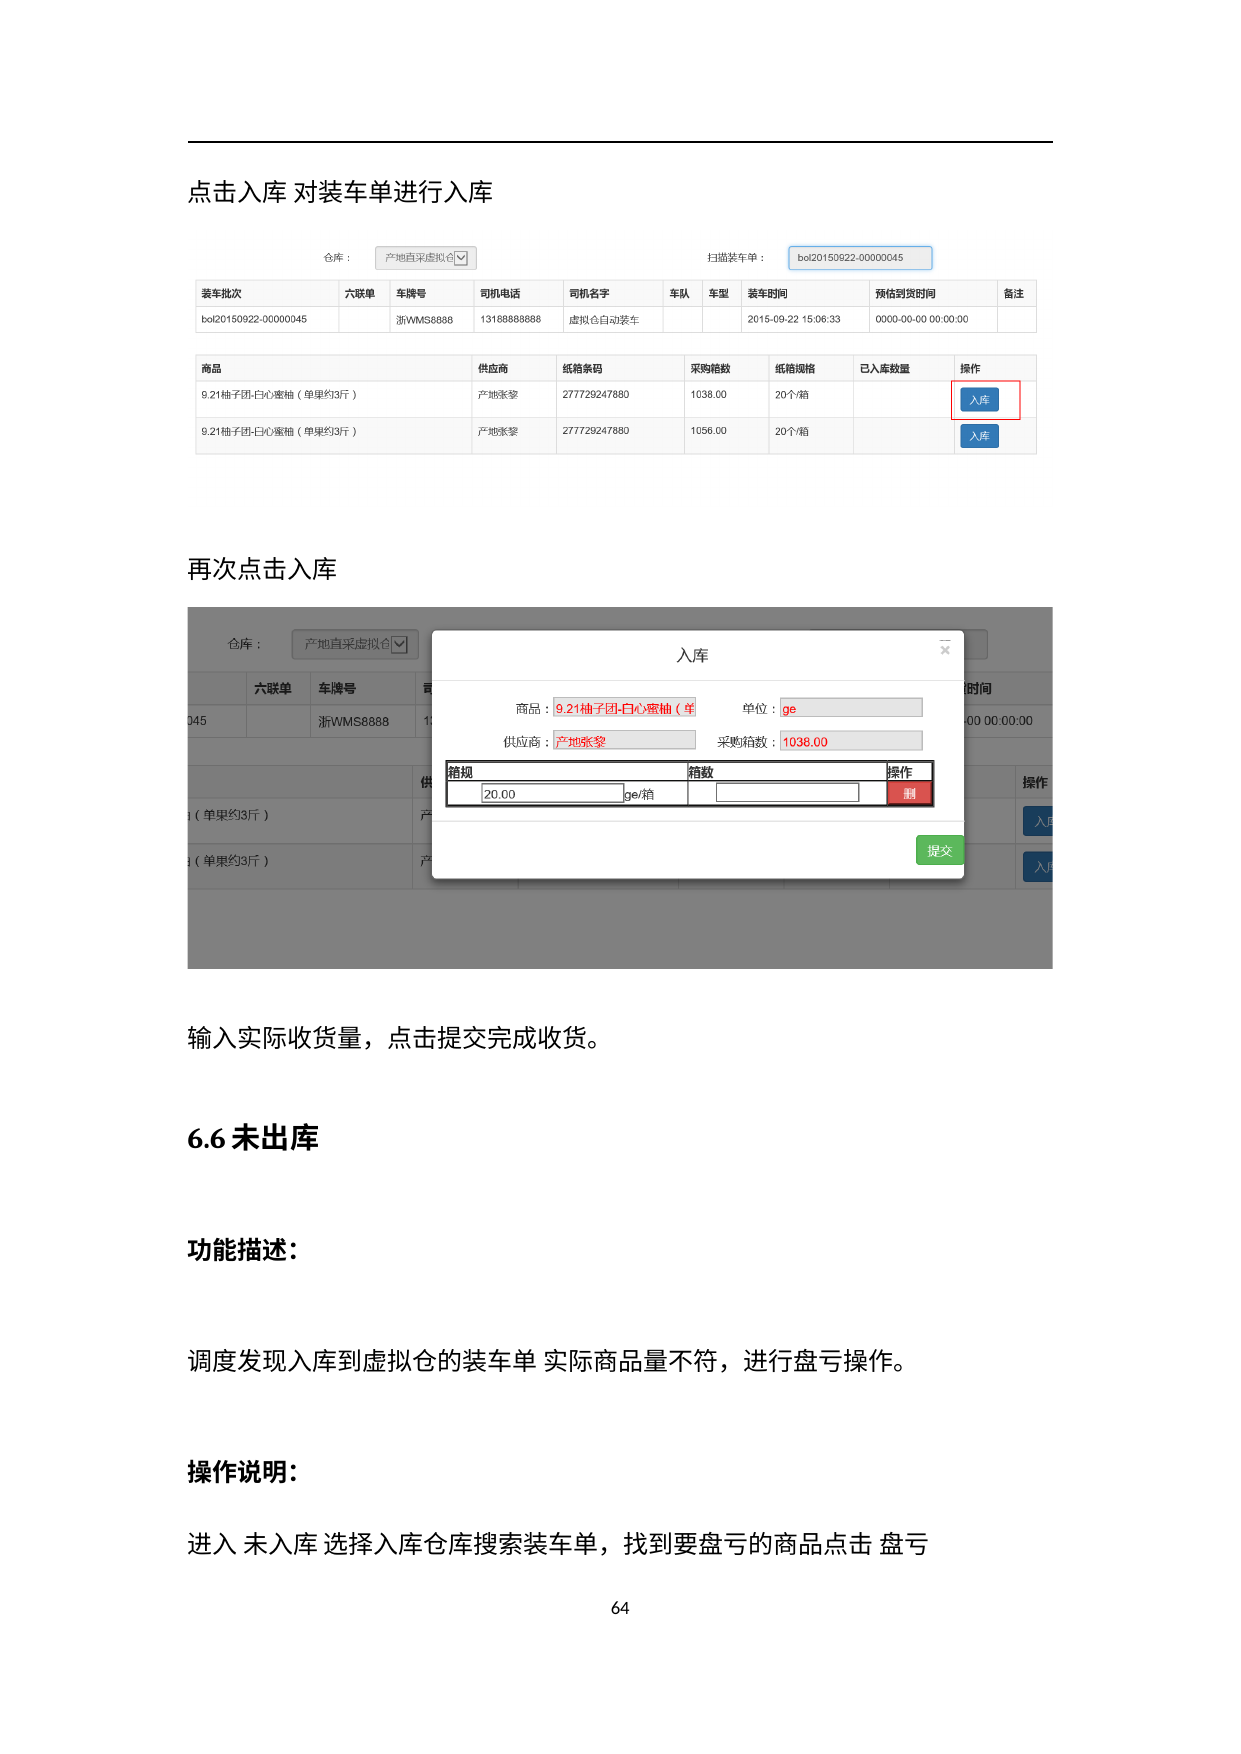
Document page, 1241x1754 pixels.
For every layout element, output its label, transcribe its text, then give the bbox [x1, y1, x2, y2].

picture [187, 230, 1053, 507]
text 点击入库 对装车单进行入库 [187, 158, 1053, 223]
text 功能描述： [187, 1216, 1053, 1281]
text 操作说明： [187, 1438, 1053, 1503]
picture [187, 607, 1053, 969]
text 调度发现入库到虚拟仓的装车单 实际商品量不符，进行盘亏操作。 [187, 1327, 1053, 1392]
text 输入实际收货量，点击提交完成收货。 [187, 1004, 1053, 1069]
subtitle 6.6未出库 [187, 1103, 1053, 1168]
text 再次点击入库 [187, 507, 1053, 601]
text 进入 未入库 选择入库仓库搜索装车单，找到要盘亏的商品点击 盘亏 [187, 1510, 1053, 1575]
